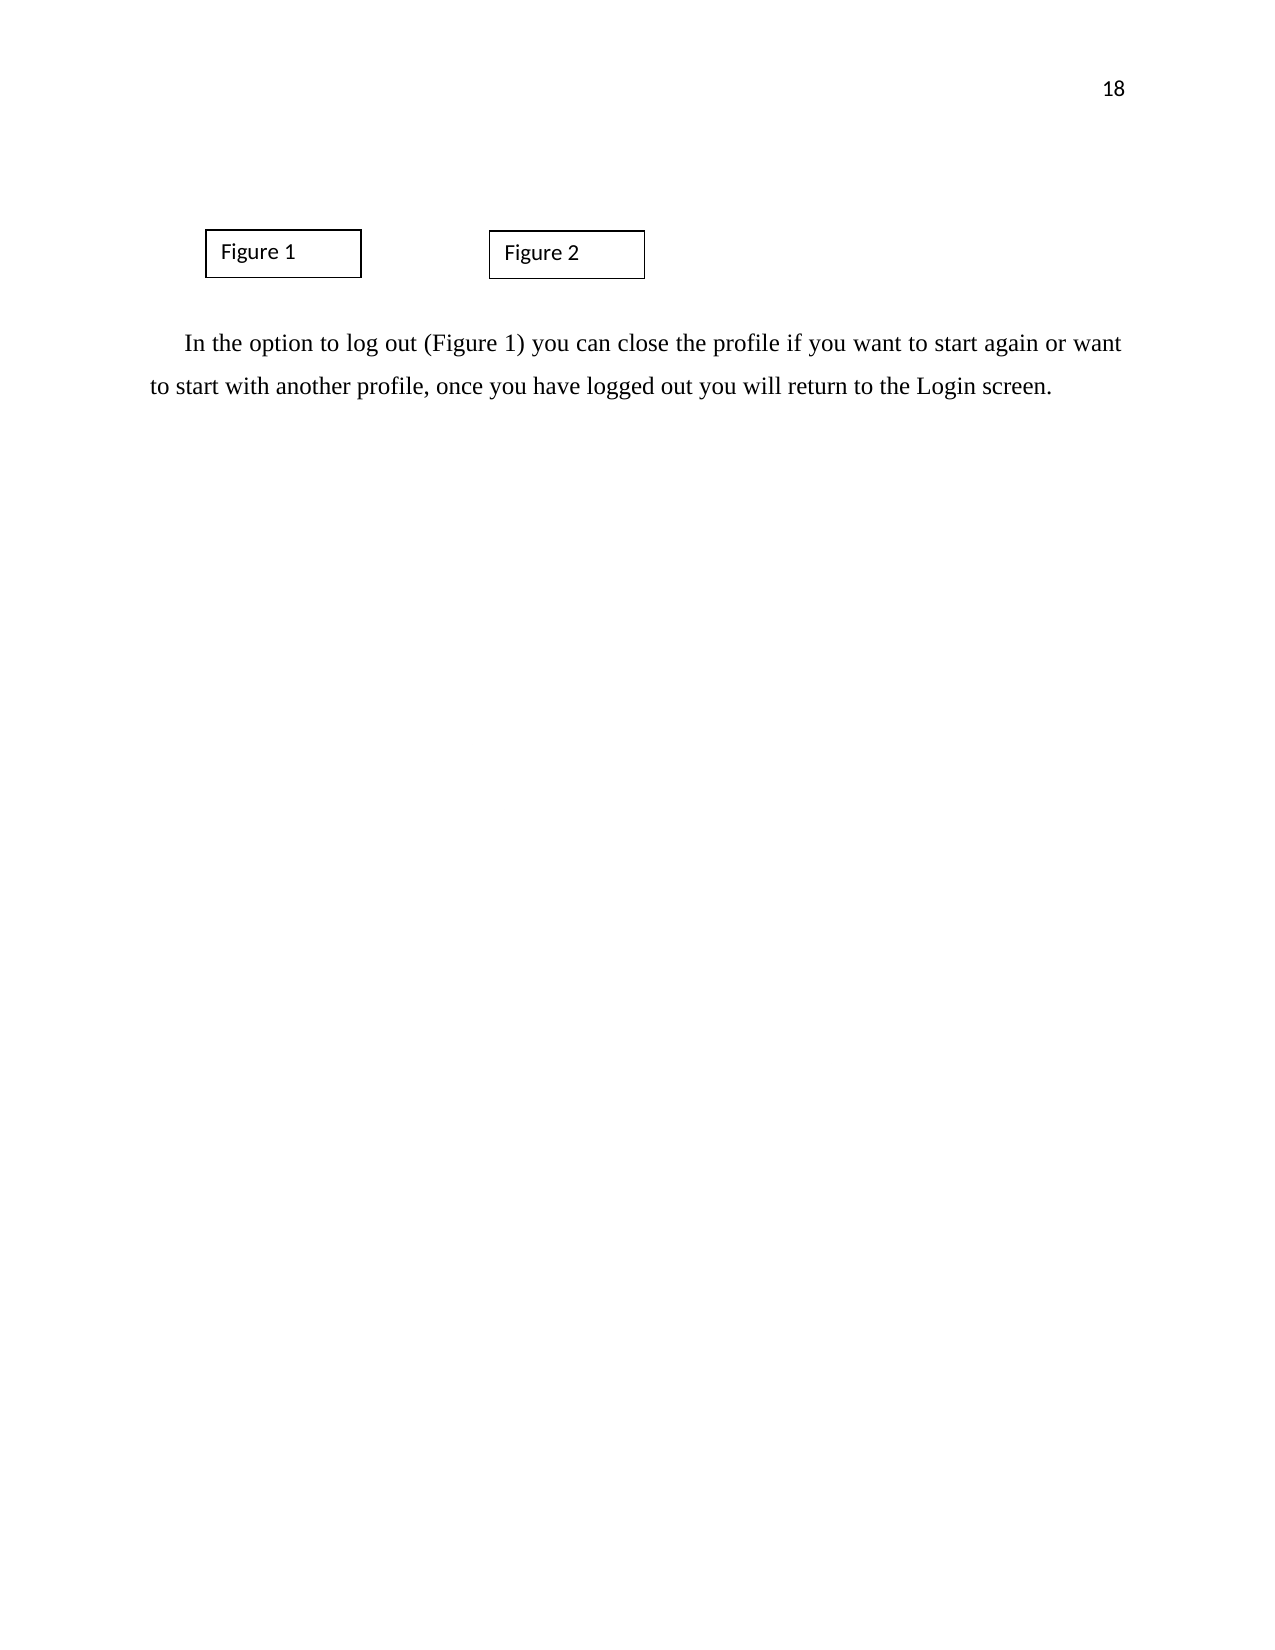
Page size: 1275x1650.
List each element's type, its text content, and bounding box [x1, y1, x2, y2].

text In the option to log out (Figure 1) you can close the profile if you want to start again or want to start with another profile, once you have logged out you will return to the Login screen. [150, 268, 1125, 340]
